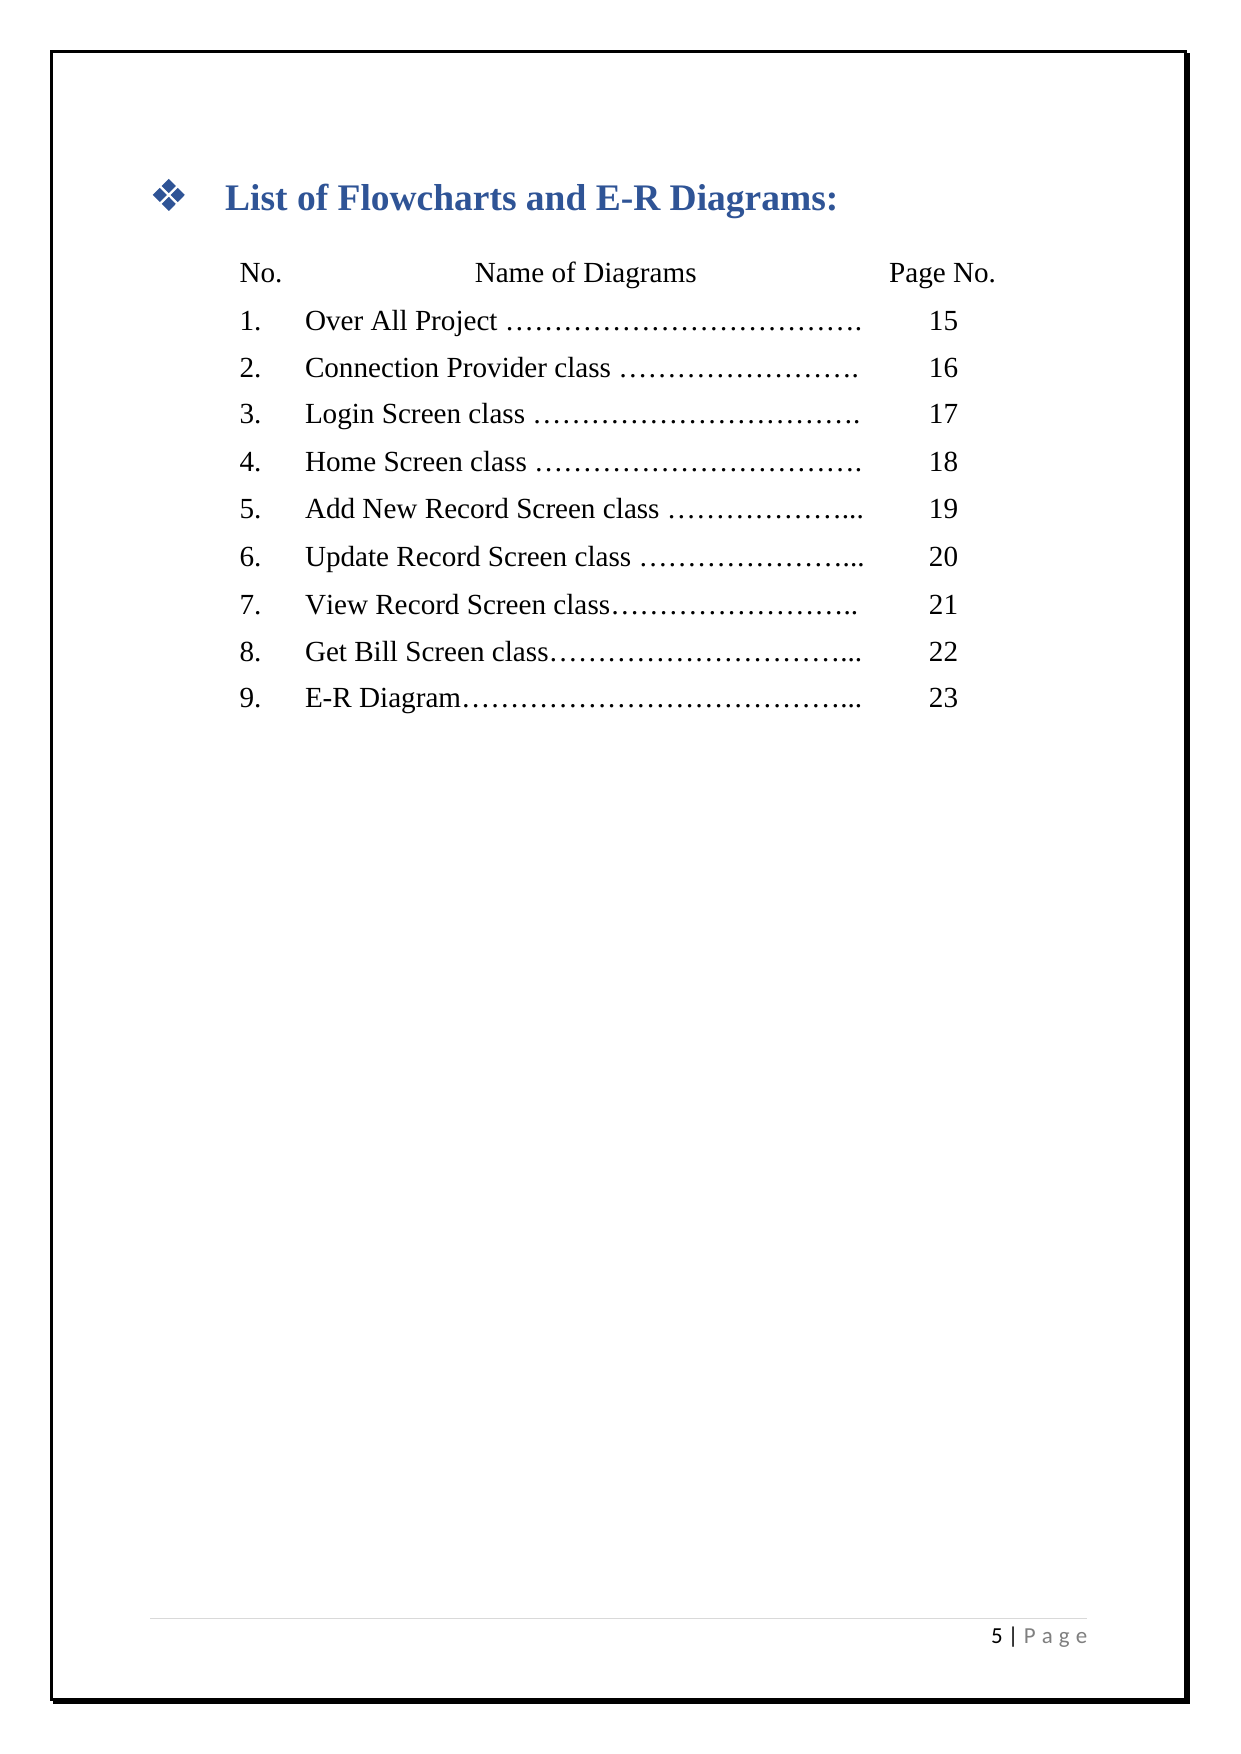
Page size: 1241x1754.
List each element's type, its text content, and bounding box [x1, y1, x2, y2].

table_cell 15 [878, 303, 1009, 350]
table_cell Over All Project ………………………………. [294, 303, 878, 350]
table_header Page No. [878, 255, 1009, 303]
table_cell 22 [878, 635, 1009, 680]
table_cell Update Record Screen class …………………... [294, 539, 878, 587]
table_cell Home Screen class ……………………………. [294, 444, 878, 491]
table_cell 8. [228, 635, 293, 680]
table_cell 17 [878, 396, 1009, 444]
table_cell 23 [878, 680, 1009, 728]
table_cell 1. [228, 303, 293, 350]
table_header No. [228, 255, 293, 303]
table_cell 18 [878, 444, 1009, 491]
table_cell Login Screen class ……………………………. [294, 396, 878, 444]
table_cell Get Bill Screen class…………………………... [294, 635, 878, 680]
table_cell 4. [228, 444, 293, 491]
table_cell 6. [228, 539, 293, 587]
table_cell 16 [878, 350, 1009, 396]
table_cell Connection Provider class ……………………. [294, 350, 878, 396]
table_cell 5. [228, 491, 293, 539]
subtitle List of Flowcharts and E-R Diagrams: [150, 175, 1087, 219]
table_cell View Record Screen class…………………….. [294, 587, 878, 634]
table_cell 9. [228, 680, 293, 728]
table_cell Add New Record Screen class ………………... [294, 491, 878, 539]
table_cell 19 [878, 491, 1009, 539]
table_cell 2. [228, 350, 293, 396]
table_header Name of Diagrams [294, 255, 878, 303]
table_cell 7. [228, 587, 293, 634]
table_cell 20 [878, 539, 1009, 587]
table_cell 21 [878, 587, 1009, 634]
table_cell 3. [228, 396, 293, 444]
table_cell E-R Diagram…………………………………... [294, 680, 878, 728]
